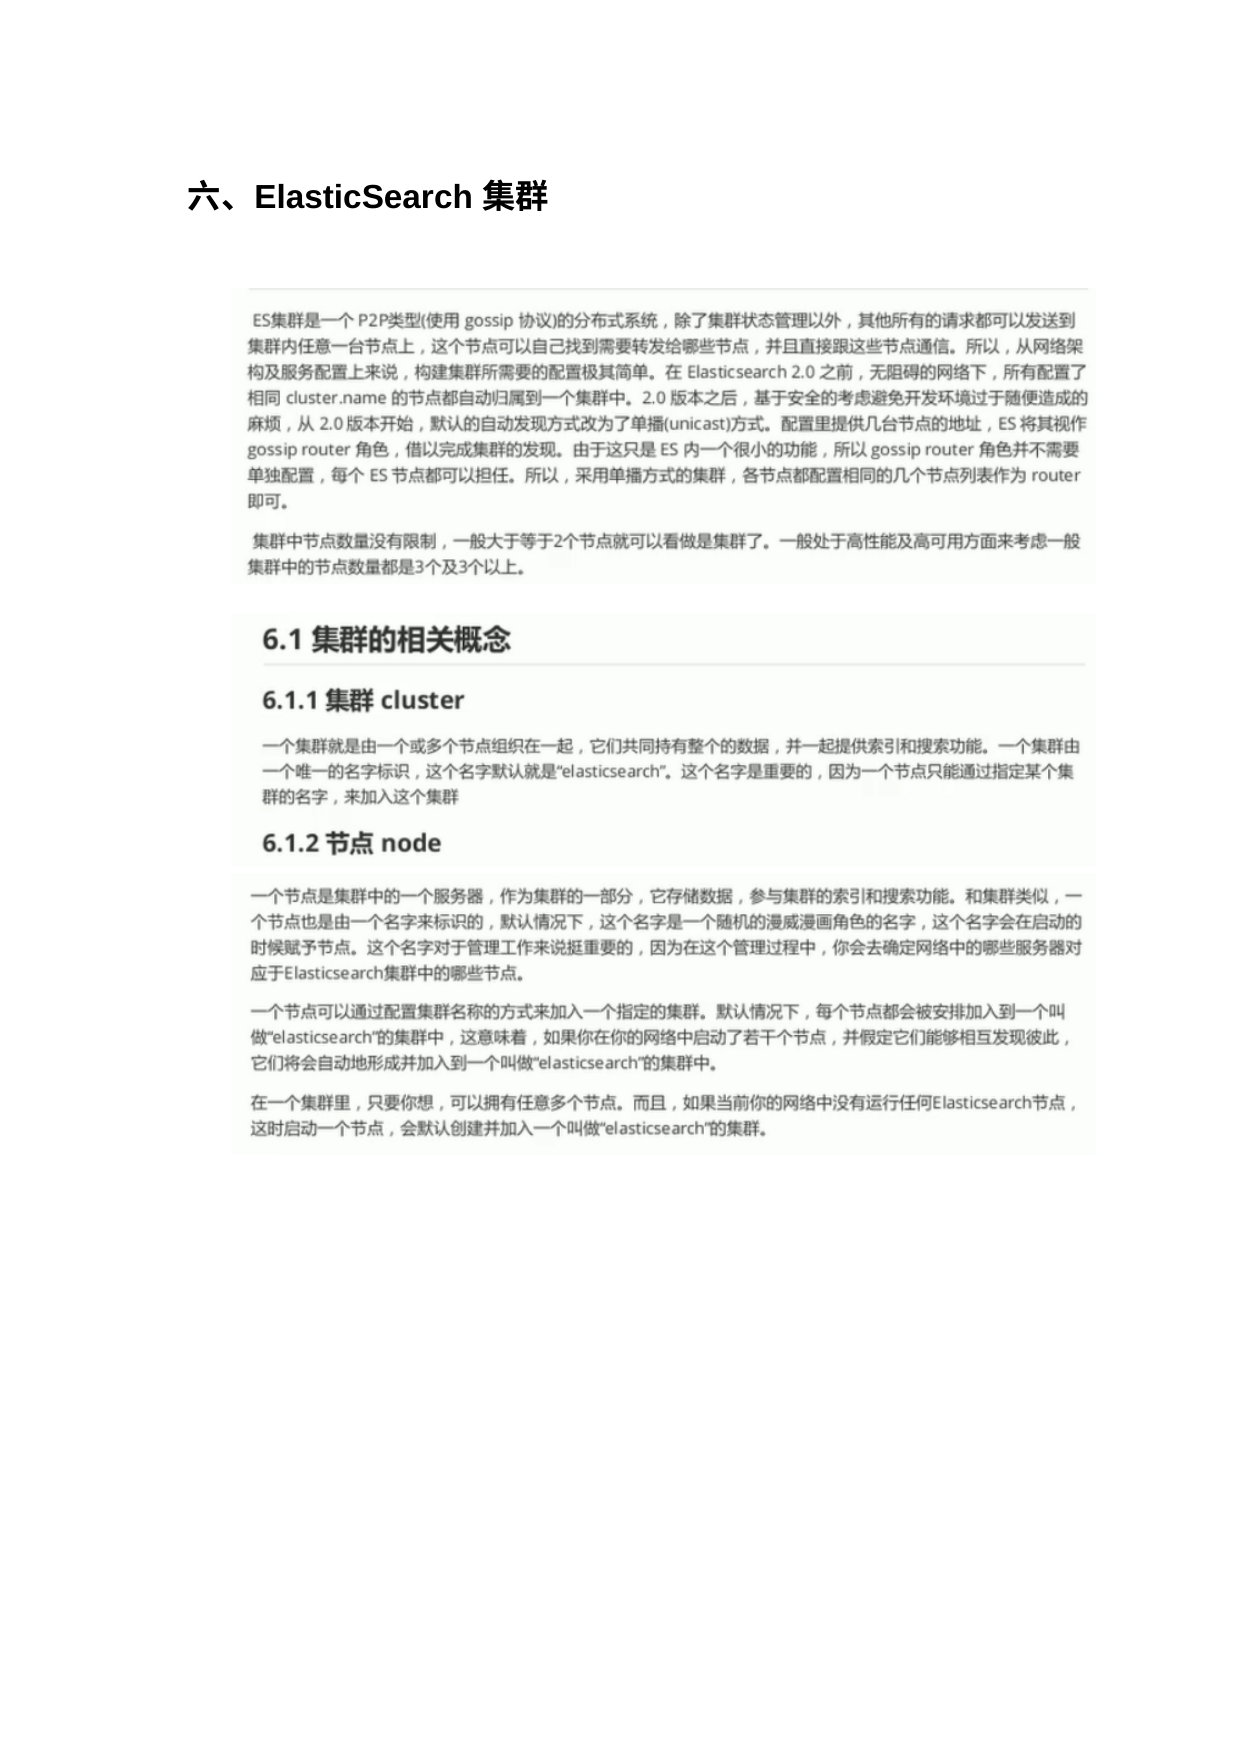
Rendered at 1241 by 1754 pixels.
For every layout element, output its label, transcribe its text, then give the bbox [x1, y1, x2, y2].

picture [231, 873, 1097, 1155]
picture [231, 288, 1096, 584]
subtitle ElasticSearch 集群 [187, 162, 1053, 227]
picture [231, 613, 1096, 867]
